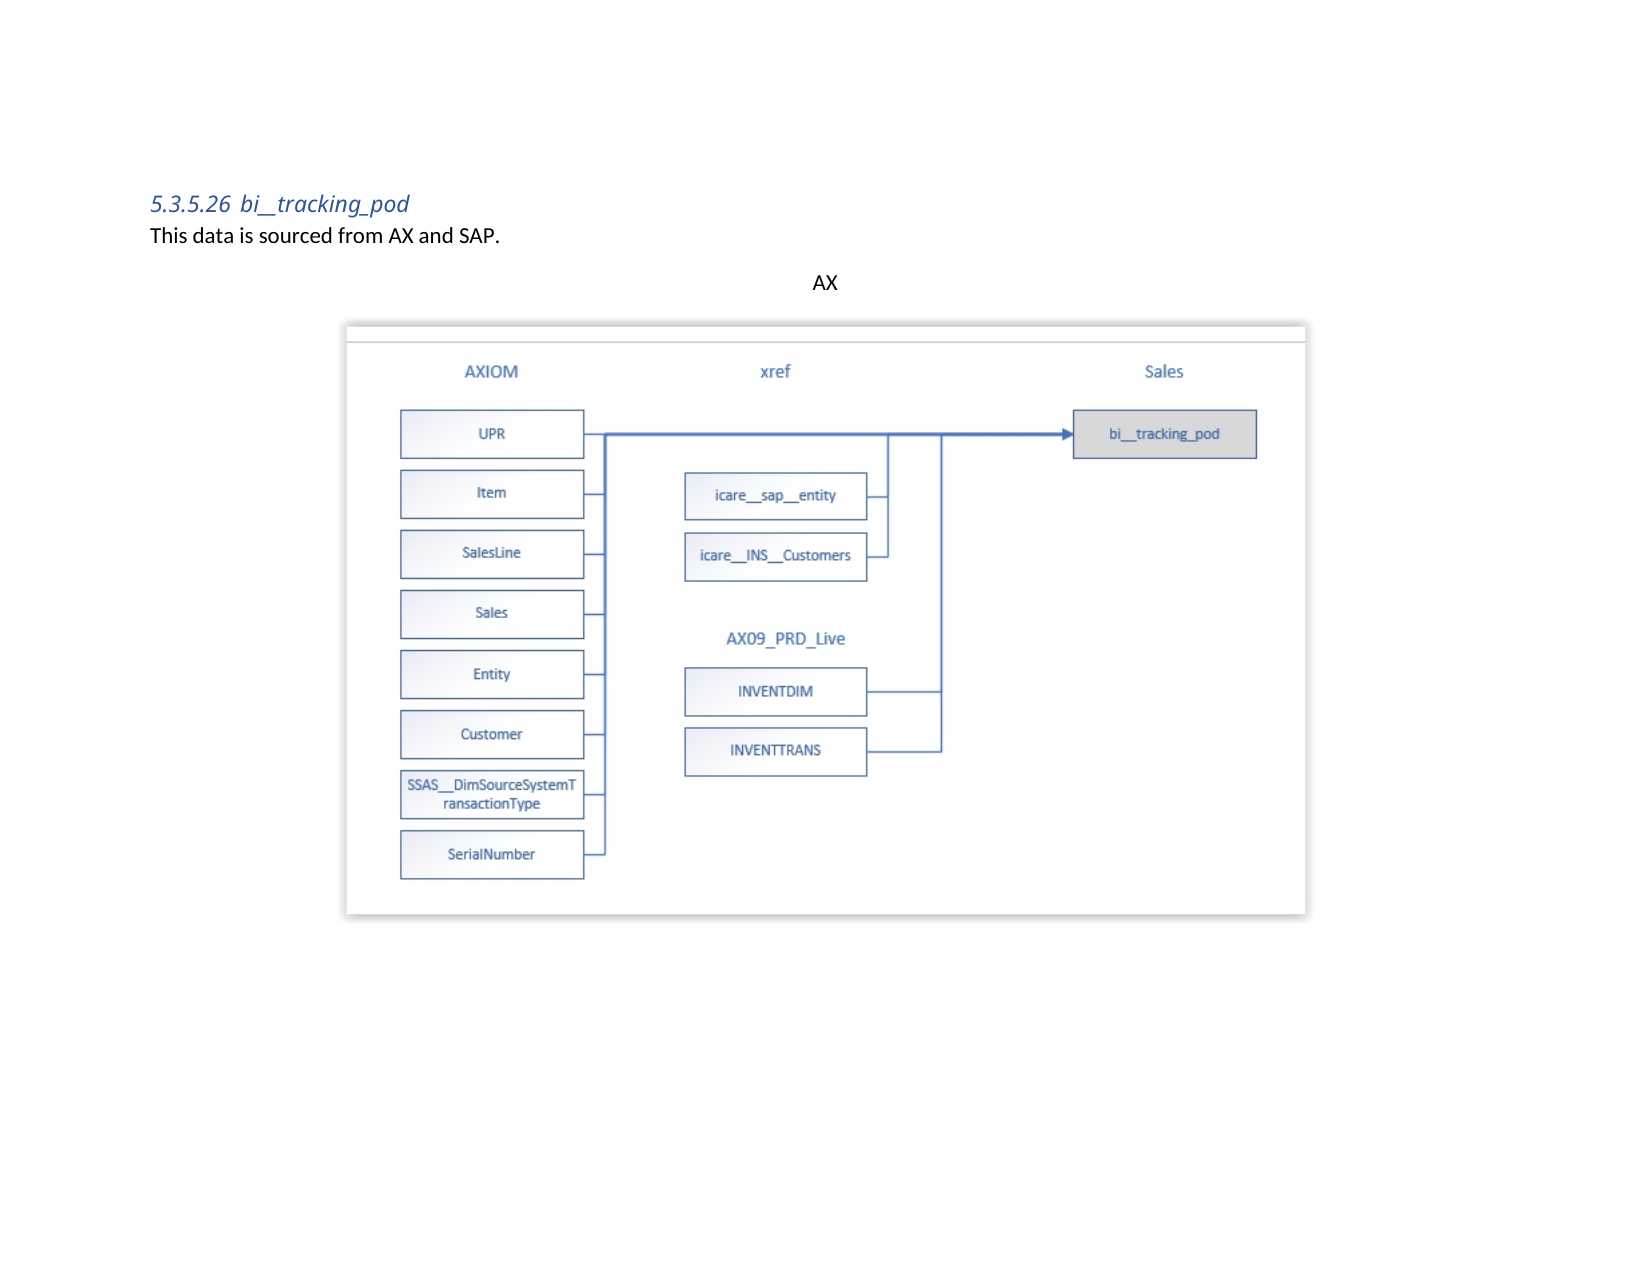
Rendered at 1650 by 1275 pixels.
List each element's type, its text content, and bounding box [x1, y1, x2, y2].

subtitle bi__tracking_pod [150, 188, 1500, 219]
text AX [150, 268, 1500, 297]
text This data is sourced from AX and SAP. [150, 222, 1500, 250]
picture [335, 315, 1316, 925]
